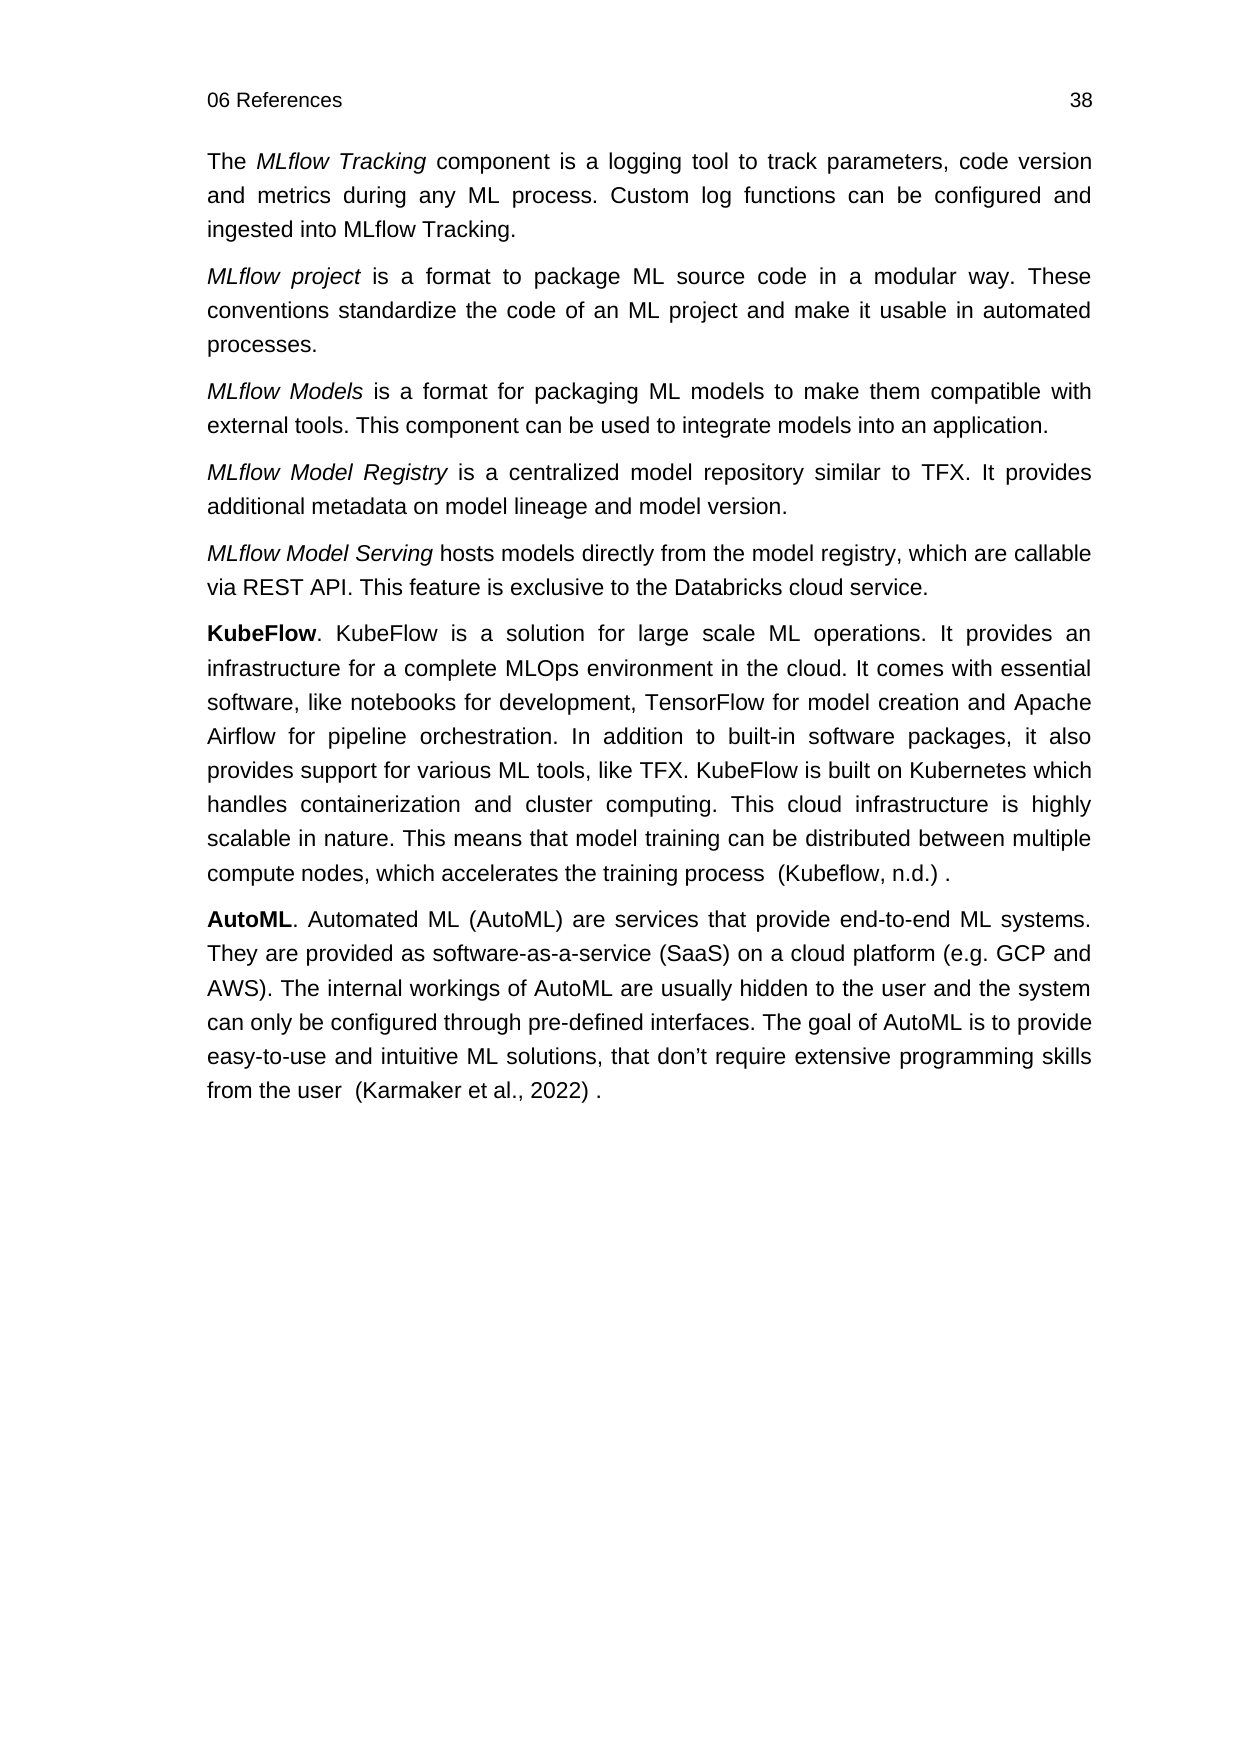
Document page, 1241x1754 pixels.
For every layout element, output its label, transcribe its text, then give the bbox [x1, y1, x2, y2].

text AutoML. Automated ML (AutoML) are services that provide end-to-end ML systems. They are provided as software-as-a-service (SaaS) on a cloud platform (e.g. GCP and AWS). The internal workings of AutoML are usually hidden to the user and the system can only be configured through pre-defined interfaces. The goal of AutoML is to provide easy-to-use and intuitive ML solutions, that don’t require extensive programming skills from the user . [207, 906, 1092, 1103]
text KubeFlow. KubeFlow is a solution for large scale ML operations. It provides an infrastructure for a complete MLOps environment in the cloud. It comes with essential software, like notebooks for development, TensorFlow for model creation and Apache Airflow for pipeline orchestration. In addition to built-in software packages, it also provides support for various ML tools, like TFX. KubeFlow is built on Kubernetes which handles containerization and cluster computing. This cloud infrastructure is highly scalable in nature. This means that model training can be distributed between multiple compute nodes, which accelerates the training process . [207, 620, 1092, 886]
text The MLflow Tracking component is a logging tool to track parameters, code version and metrics during any ML process. Custom log functions can be configured and ingested into MLflow Tracking. [207, 148, 1092, 243]
text MLflow Model Serving hosts models directly from the model registry, which are callable via REST API. This feature is exclusive to the Databricks cloud service. [207, 539, 1092, 600]
text MLflow project is a format to package ML source code in a modular way. These conventions standardize the code of an ML project and make it usable in automated processes. [207, 263, 1092, 358]
text MLflow Models is a format for packaging ML models to make them compatible with external tools. This component can be used to integrate models into an application. [207, 378, 1092, 438]
text MLflow Model Registry is a centralized model repository similar to TFX. It provides additional metadata on model lineage and model version. [207, 459, 1092, 519]
